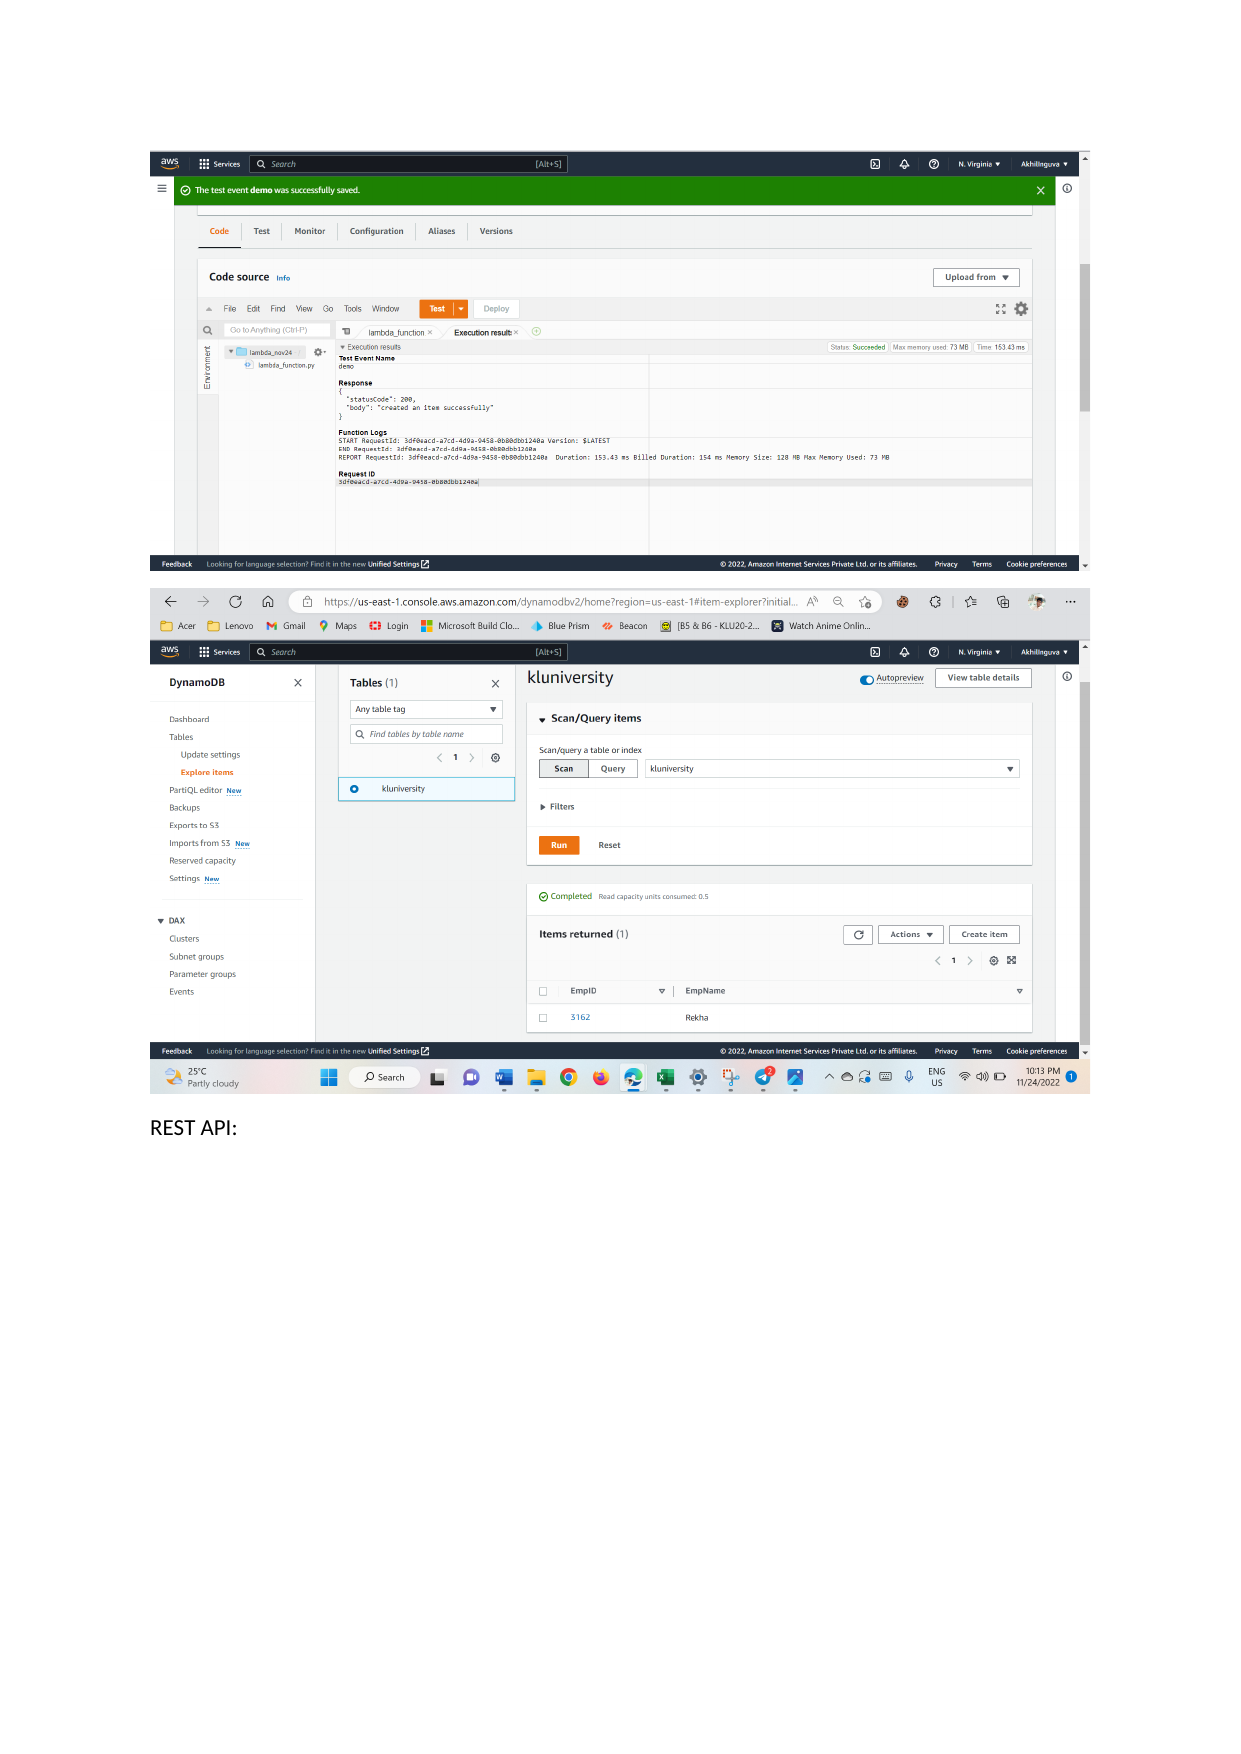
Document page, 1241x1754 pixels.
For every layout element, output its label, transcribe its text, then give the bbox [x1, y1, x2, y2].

picture [150, 588, 1091, 1094]
text REST API: [150, 1113, 1090, 1141]
picture [150, 150, 1091, 571]
